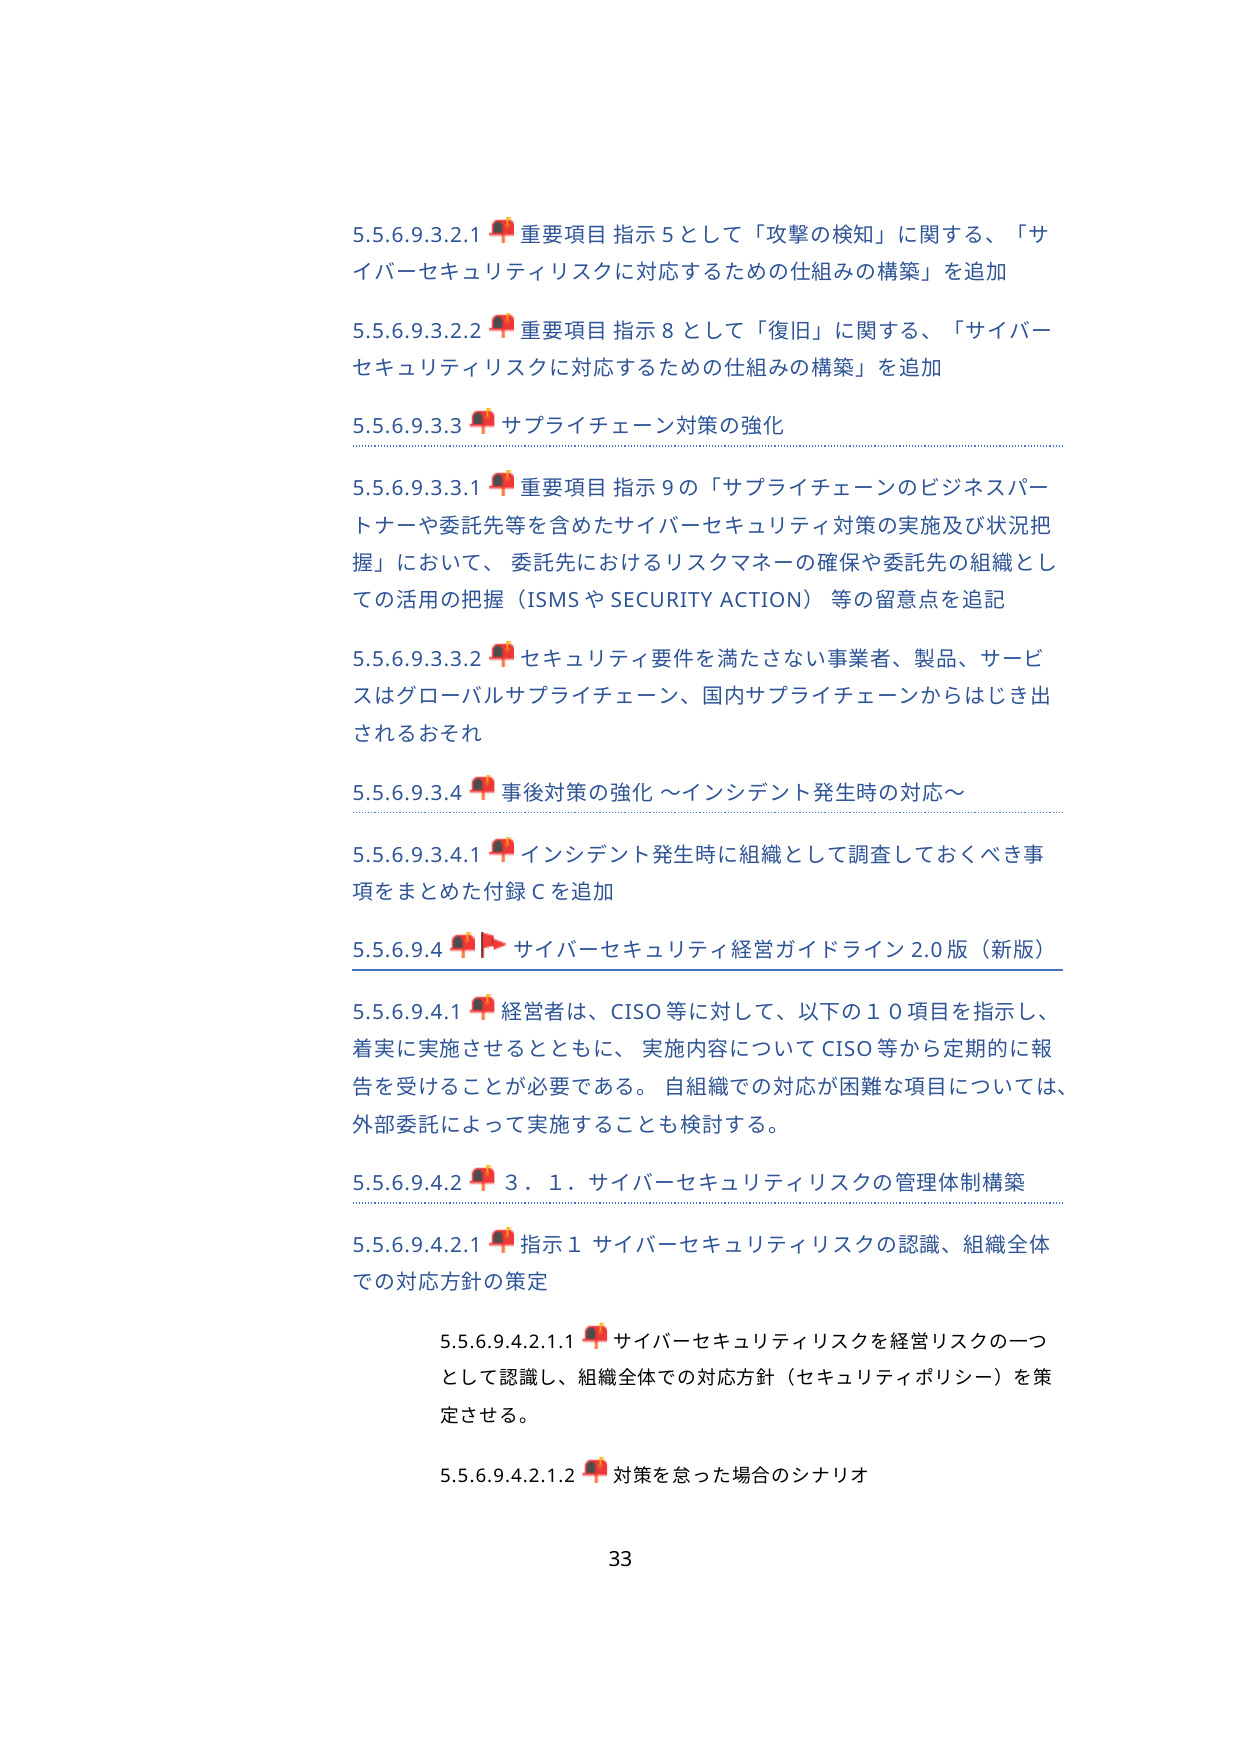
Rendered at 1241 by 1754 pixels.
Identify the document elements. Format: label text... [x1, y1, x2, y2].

picture [469, 775, 495, 800]
picture [582, 1457, 608, 1483]
text 経営者は、CISO等に対して、以下の１０項目を指示し、 着実に実施させるとともに、 実施内容についてCISO等から定期的に報告を受けることが必要である。 自組織での対応が困難な項目については、外部委託によって実施することも検討する。 [352, 992, 1063, 1142]
text サプライチェーン対策の強化 [352, 406, 1063, 447]
picture [489, 470, 514, 496]
picture [489, 1227, 514, 1253]
text サイバーセキュリティリスクを経営リスクの一つとして認識し、組織全体での対応方針（セキュリティポリシー）を策定させる。 [440, 1320, 1063, 1433]
picture [489, 641, 514, 667]
picture [489, 217, 514, 243]
picture [489, 837, 514, 862]
text サイバーセキュリティ経営ガイドライン2.0版（新版） [352, 930, 1063, 969]
picture [469, 994, 495, 1020]
text 重要項目 指示9の「サプライチェーンのビジネスパートナーや委託先等を含めたサイバーセキュリティ対策の実施及び状況把握」において、 委託先におけるリスクマネーの確保や委託先の組織としての活用の把握（ISMSやSECURITY ACTION） 等の留意点を追記 [352, 468, 1063, 618]
text 重要項目 指示5として「攻撃の検知」に関する、「サイバーセキュリティリスクに対応するための仕組みの構築」を追加 [352, 214, 1063, 289]
text 事後対策の強化 ～インシデント発生時の対応～ [352, 772, 1063, 813]
text ３．１．サイバーセキュリティリスクの管理体制構築 [352, 1162, 1063, 1204]
text 重要項目 指示8 として「復旧」に関する、「サイバーセキュリティリスクに対応するための仕組みの構築」を追加 [352, 310, 1063, 385]
text セキュリティ要件を満たさない事業者、製品、サービスはグローバルサプライチェーン、国内サプライチェーンからはじき出されるおそれ [352, 638, 1063, 751]
text 対策を怠った場合のシナリオ [440, 1454, 1063, 1491]
picture [469, 408, 495, 434]
picture [450, 932, 475, 958]
text インシデント発生時に組織として調査しておくべき事項をまとめた付録Cを追加 [352, 834, 1063, 909]
picture [469, 1165, 495, 1191]
text 指示１ サイバーセキュリティリスクの認識、組織全体での対応方針の策定 [352, 1224, 1063, 1299]
picture [489, 313, 514, 338]
picture [481, 932, 507, 958]
picture [582, 1323, 608, 1349]
